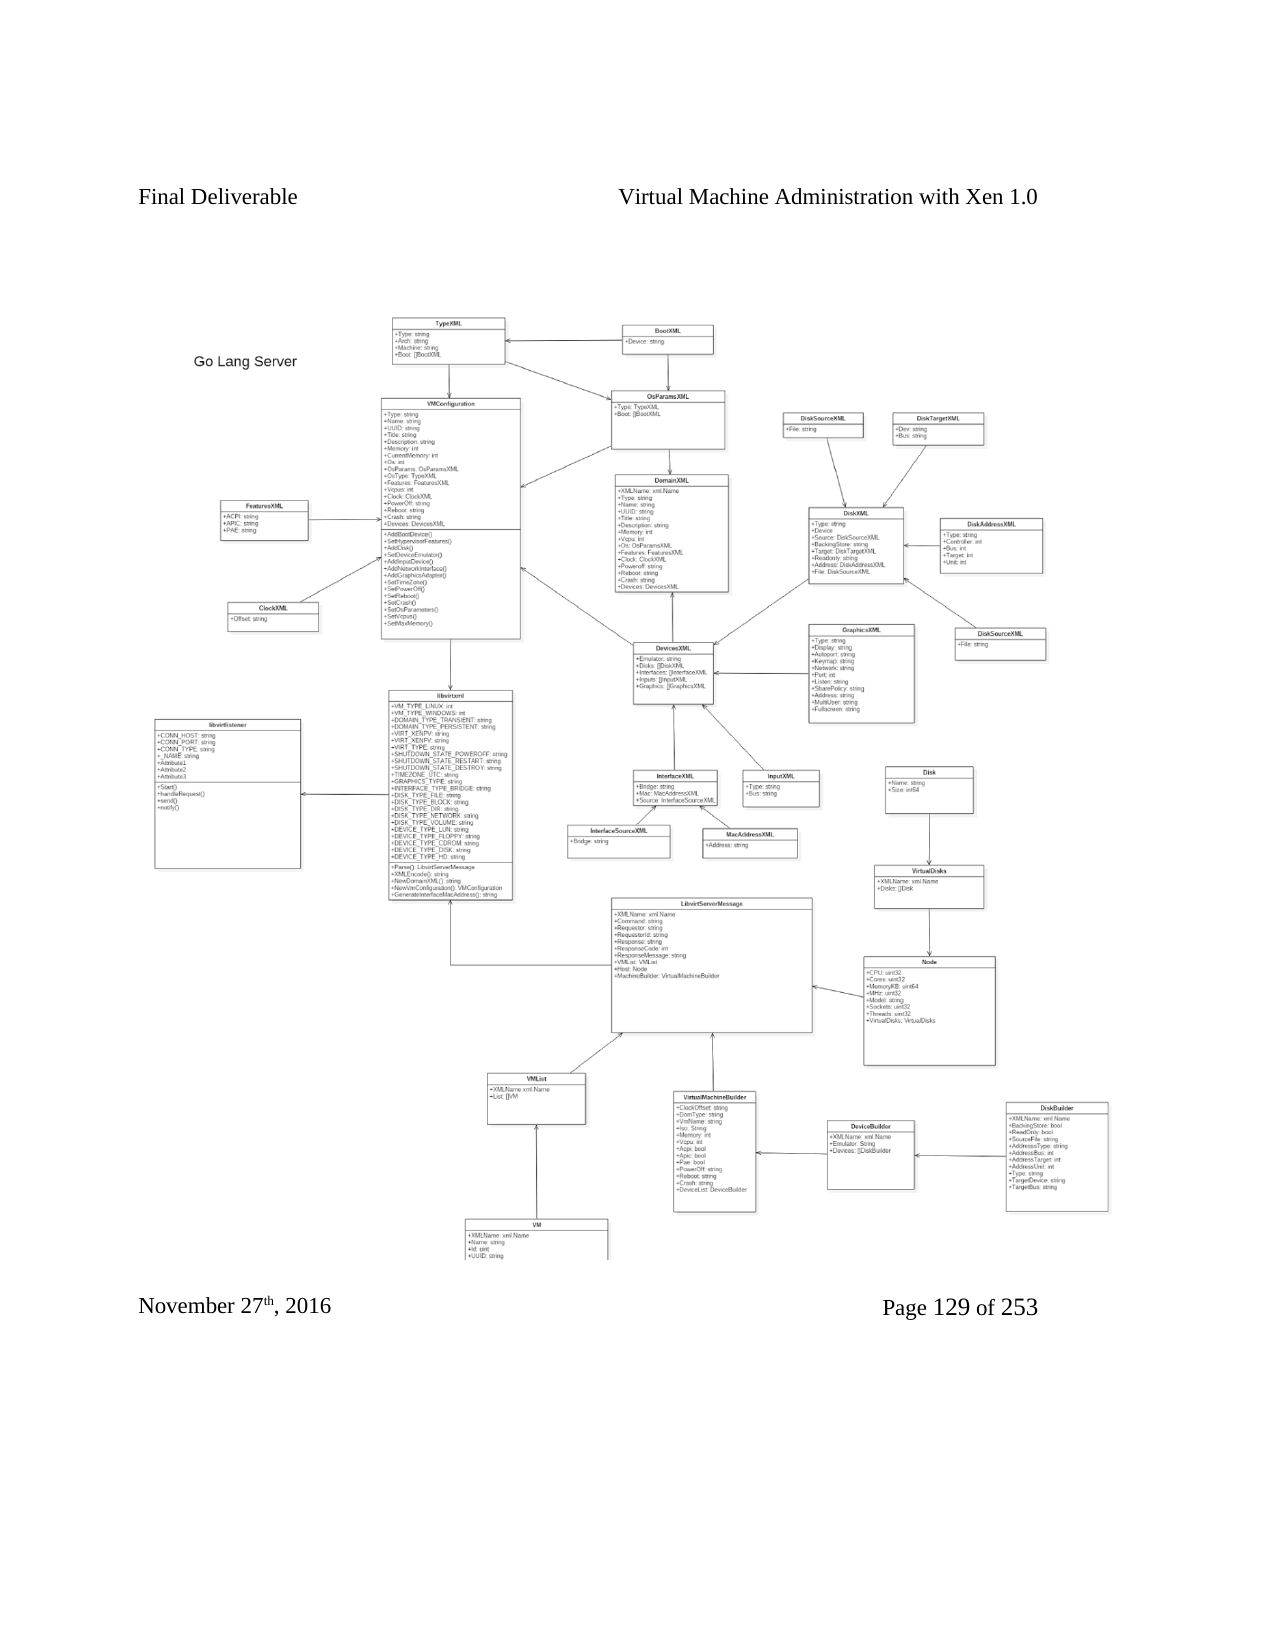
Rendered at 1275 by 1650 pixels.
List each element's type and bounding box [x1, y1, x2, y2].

picture [150, 313, 1125, 1260]
